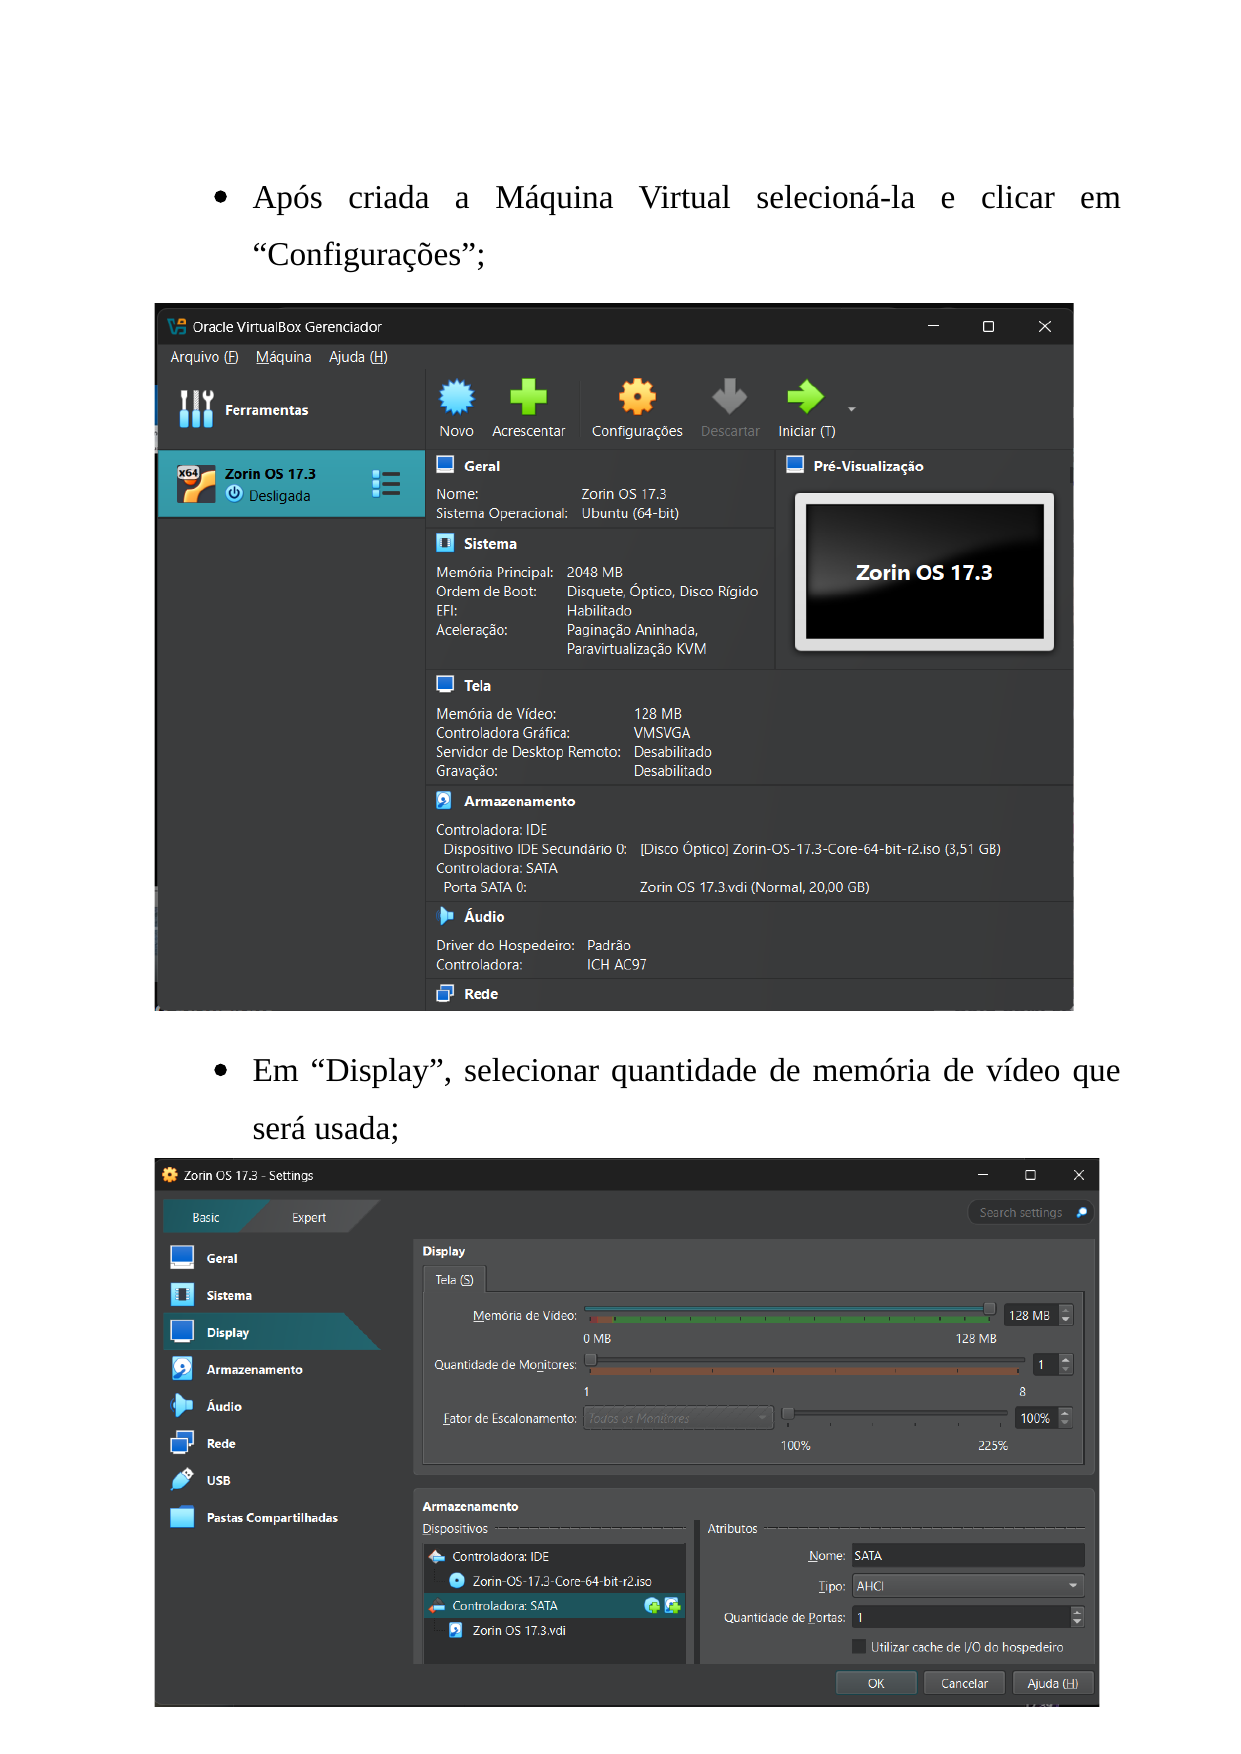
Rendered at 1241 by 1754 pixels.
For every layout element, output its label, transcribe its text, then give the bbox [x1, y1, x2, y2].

list Após criada a Máquina Virtual selecioná-la e clicar em “Configurações”; [215, 177, 1122, 273]
picture [154, 1158, 1100, 1707]
list Em “Display”, selecionar quantidade de memória de vídeo que será usada; [215, 1051, 1122, 1146]
picture [154, 303, 1074, 1011]
